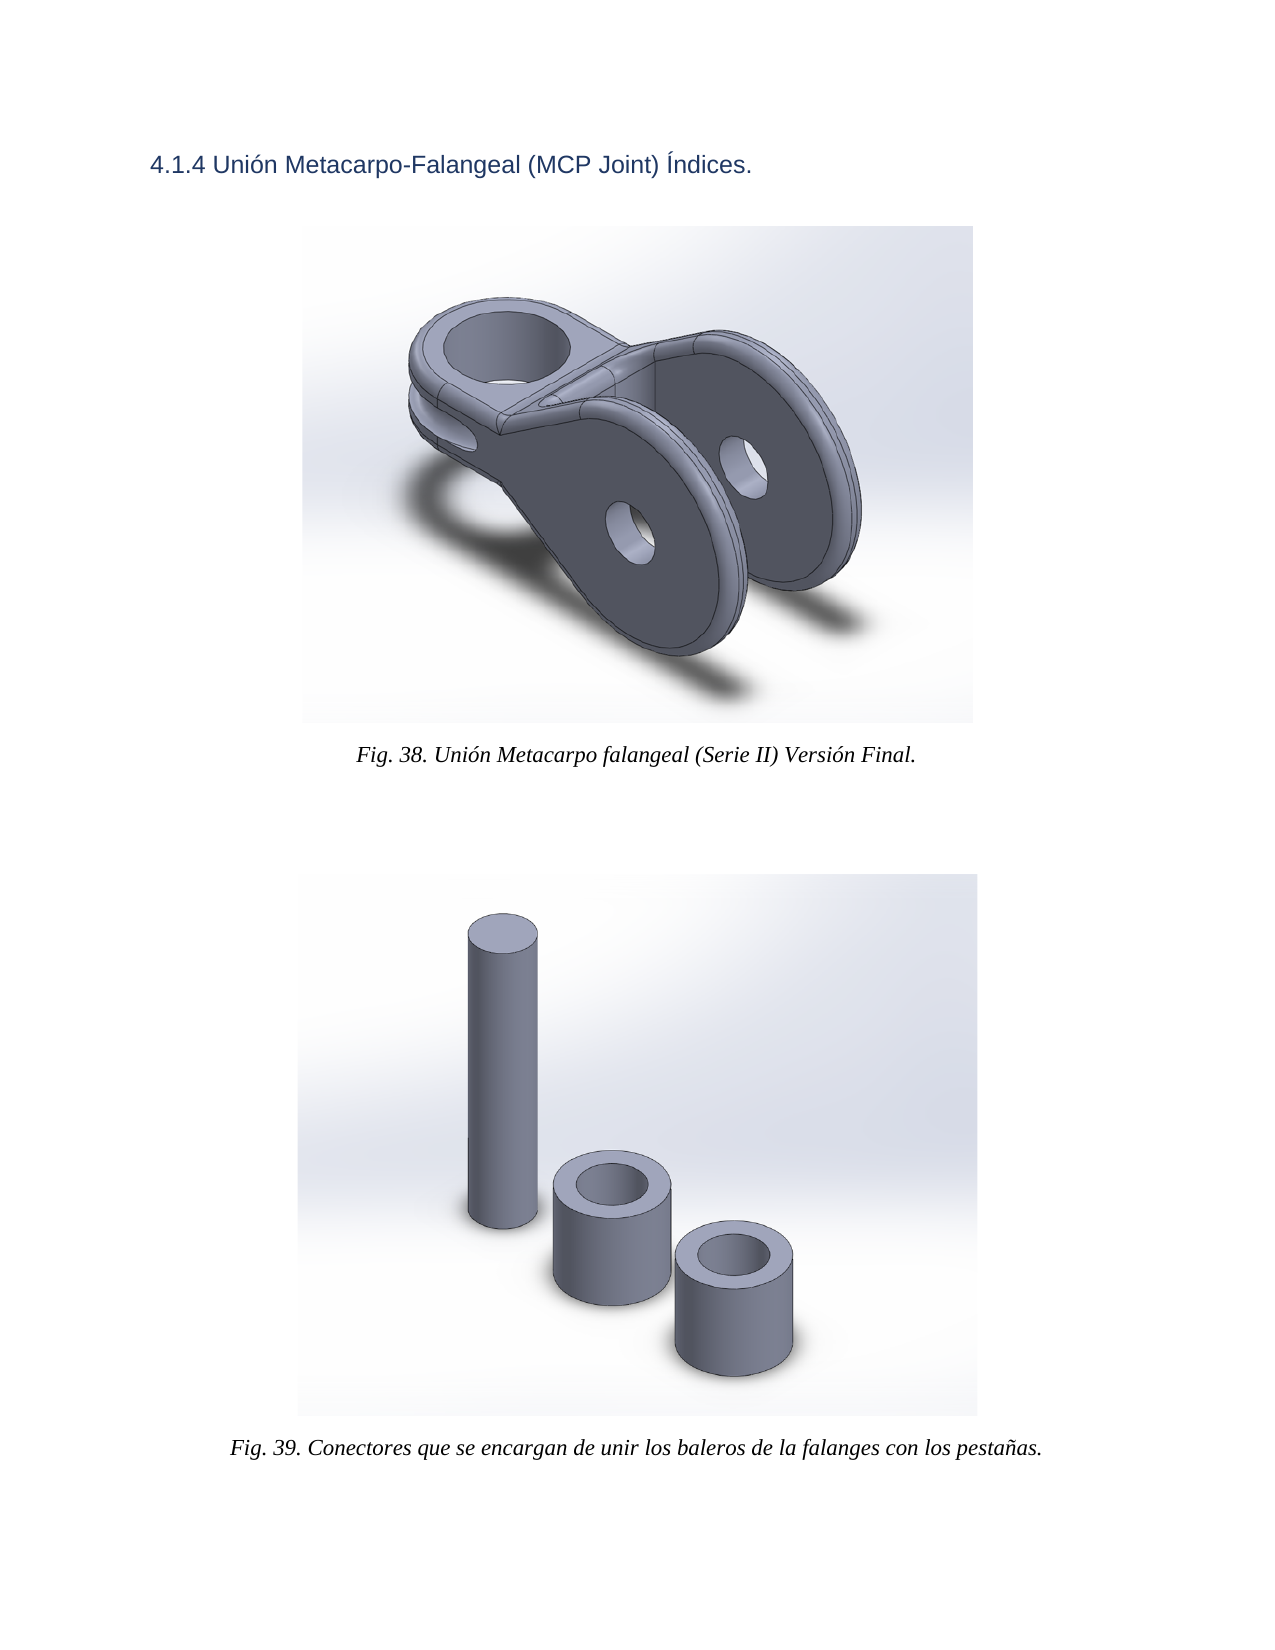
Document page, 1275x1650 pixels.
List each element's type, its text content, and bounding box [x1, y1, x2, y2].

picture [297, 874, 978, 1416]
text Fig. 39. Conectores que se encargan de unir los baleros de la falanges con los pestañas. [150, 1434, 1125, 1460]
subtitle 4.1.4 Unión Metacarpo-Falangeal (MCP Joint) Índices. [150, 150, 1125, 179]
text Fig. 38. Unión Metacarpo falangeal (Serie II) Versión Final. [150, 741, 1125, 767]
picture [302, 226, 973, 723]
